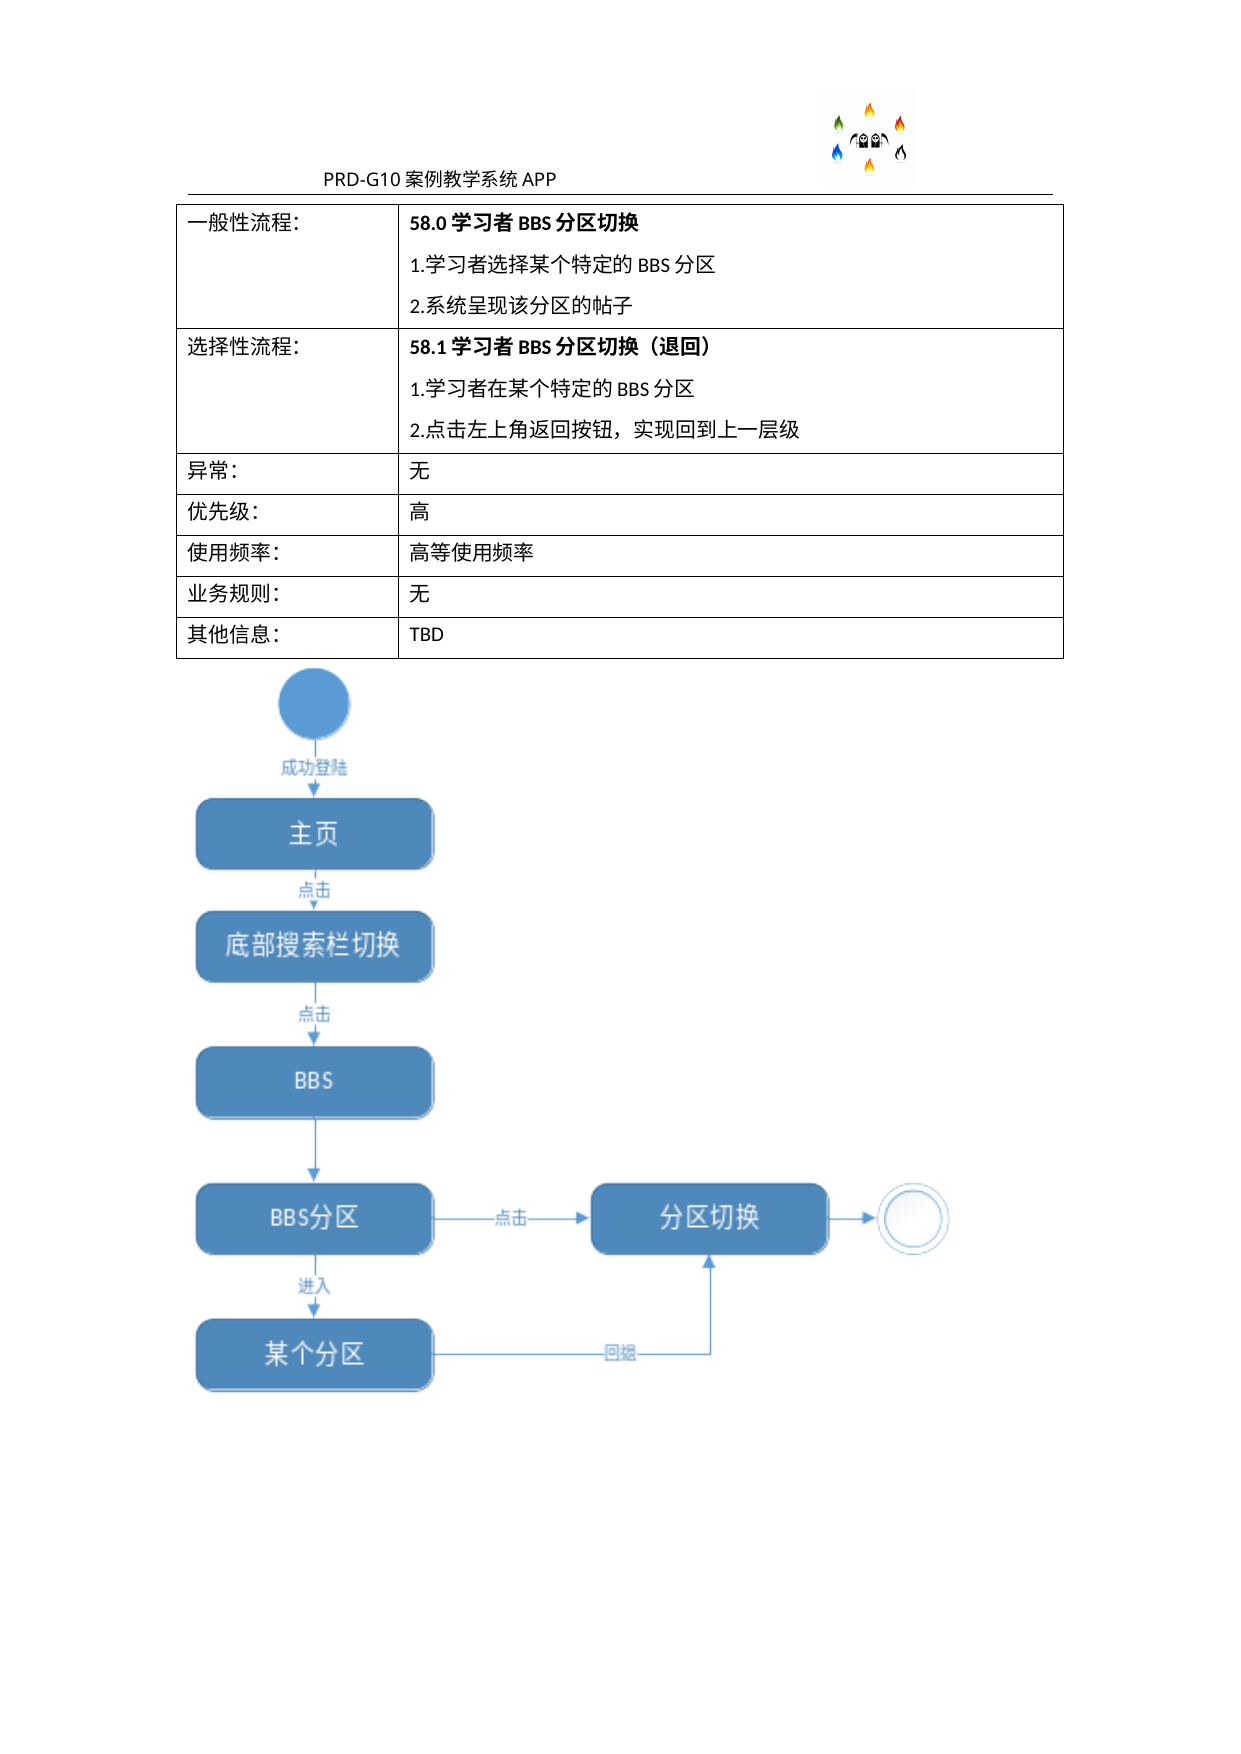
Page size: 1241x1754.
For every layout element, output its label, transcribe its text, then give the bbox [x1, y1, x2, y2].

picture [820, 88, 918, 187]
table_cell 一般性流程： [177, 205, 398, 328]
table_cell 使用频率： [177, 536, 398, 576]
table_cell 异常： [177, 454, 398, 493]
table_cell 58.0 学习者BBS分区切换 1.学习者选择某个特定的BBS分区 2.系统呈现该分区的帖子 [399, 205, 1063, 328]
table_cell 58.1 学习者BBS分区切换（退回） 1.学习者在某个特定的BBS分区 2.点击左上角返回按钮，实现回到上一层级 [399, 329, 1063, 452]
table_cell 无 [399, 454, 1063, 493]
table_cell 业务规则： [177, 577, 398, 617]
table_cell 优先级： [177, 495, 398, 534]
table_cell 高等使用频率 [399, 536, 1063, 576]
table_cell TBD [399, 618, 1063, 658]
table_cell 其他信息： [177, 618, 398, 658]
table_cell 无 [399, 577, 1063, 617]
table_cell 高 [399, 495, 1063, 534]
table_cell 选择性流程： [177, 329, 398, 452]
